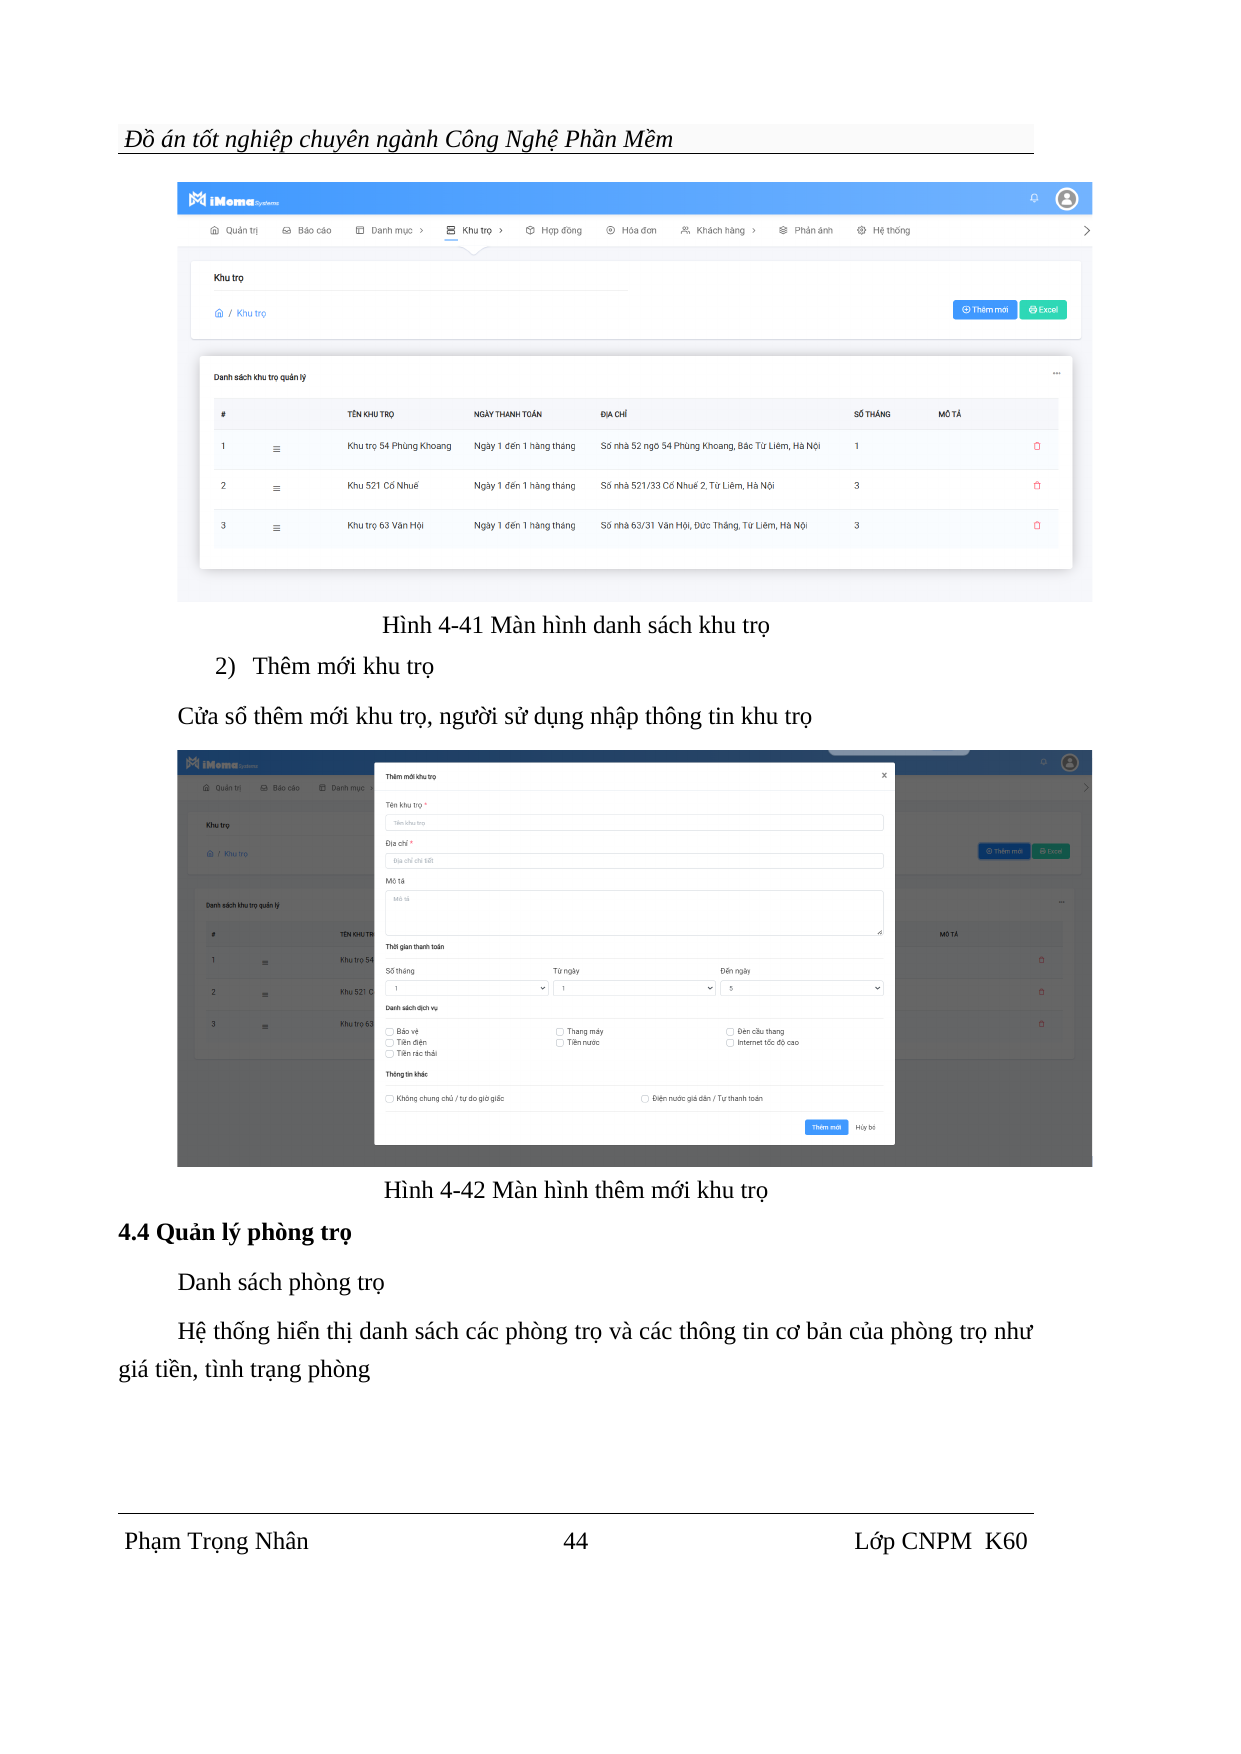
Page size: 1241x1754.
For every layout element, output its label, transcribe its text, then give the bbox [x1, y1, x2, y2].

picture [177, 182, 1093, 602]
text Cửa sổ thêm mới khu trọ, người sử dụng nhập thông tin khu trọ [118, 701, 1033, 730]
picture [177, 750, 1093, 1167]
text Danh sách phòng trọ [118, 1267, 1033, 1295]
list Thêm mới khu trọ [215, 651, 1033, 680]
text Hệ thống hiển thị danh sách các phòng trọ và các thông tin cơ bản của phòng trọ như giá tiền, tình trạng phòng [118, 1316, 1033, 1382]
subtitle Quản lý phòng trọ [118, 1217, 1033, 1246]
